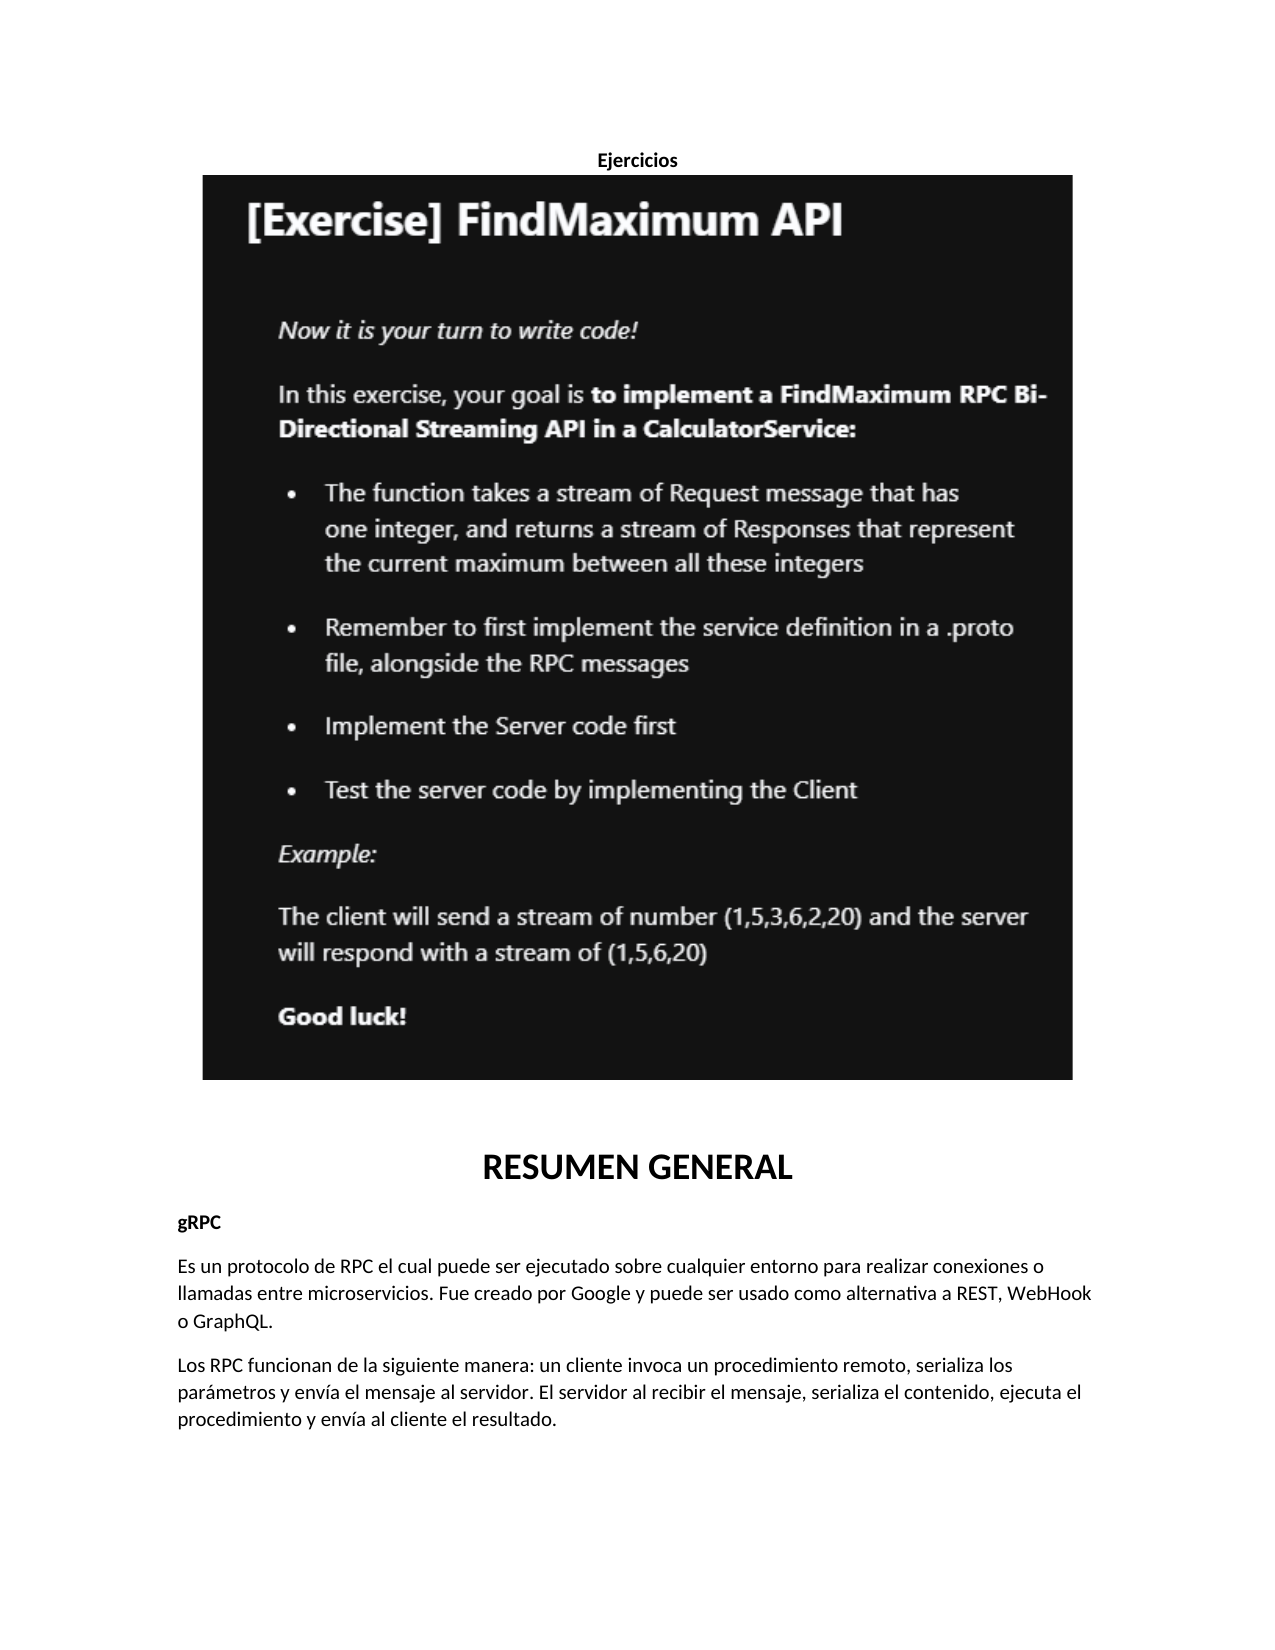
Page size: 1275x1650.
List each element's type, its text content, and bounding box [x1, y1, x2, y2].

picture [202, 175, 1073, 1080]
text Los RPC funcionan de la siguiente manera: un cliente invoca un procedimiento remoto, serializa los parámetros y envía el mensaje al servidor. El servidor al recibir el mensaje, serializa el contenido, ejecuta el procedimiento y envía al cliente el resultado. [177, 1352, 1098, 1432]
text gRPC [177, 1209, 1098, 1234]
text RESUMEN GENERAL [177, 1143, 1098, 1189]
text Es un protocolo de RPC el cual puede ser ejecutado sobre cualquier entorno para realizar conexiones o llamadas entre microservicios. Fue creado por Google y puede ser usado como alternativa a REST, WebHook o GraphQL. [177, 1253, 1098, 1333]
